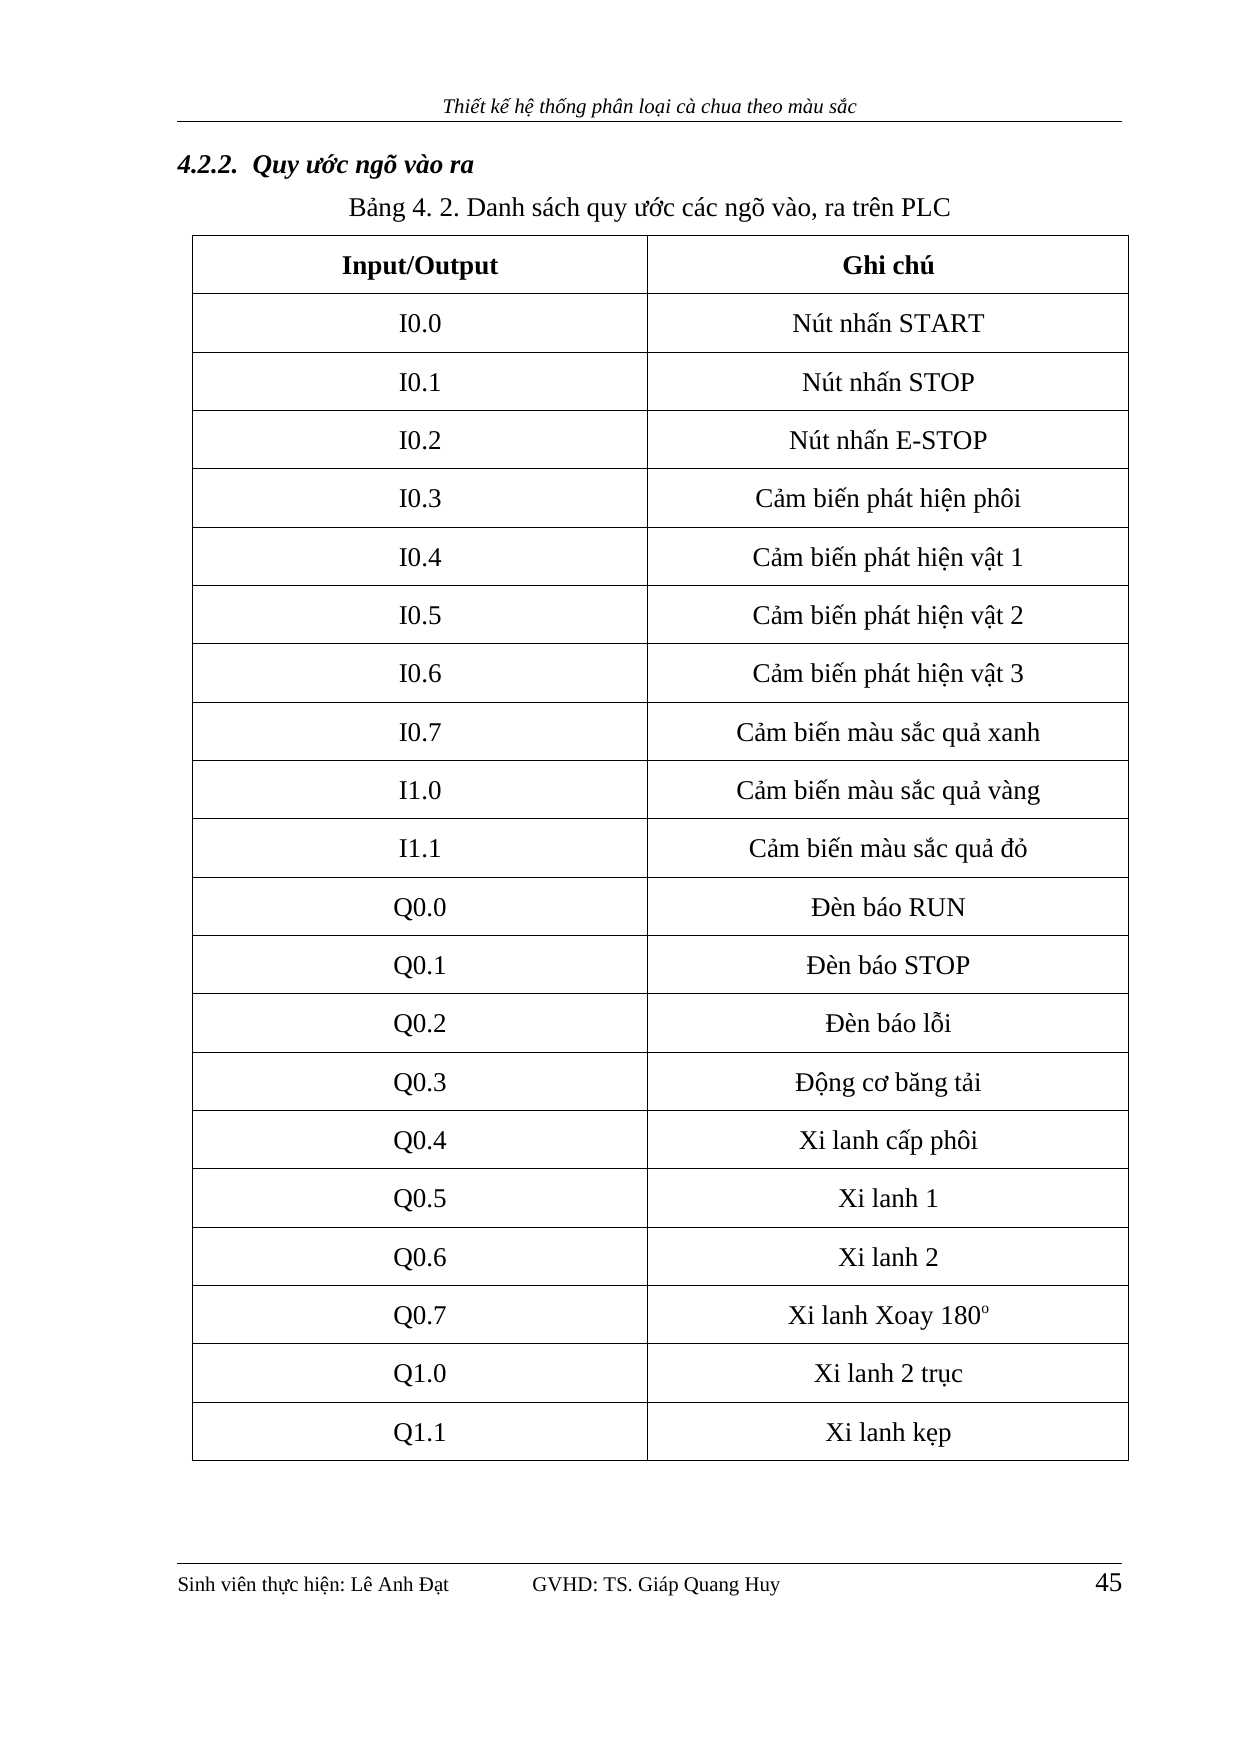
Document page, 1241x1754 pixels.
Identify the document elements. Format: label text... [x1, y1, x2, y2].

table_cell Đèn báo RUN [648, 878, 1128, 935]
table_cell Cảm biến màu sắc quả vàng [648, 761, 1128, 818]
table_cell Xi lanh 2 [648, 1228, 1128, 1285]
table_cell Q1.0 [193, 1344, 647, 1402]
list Quy ước ngõ vào ra [177, 148, 1122, 179]
table_cell Xi lanh Xoay 180o [648, 1286, 1128, 1343]
table_cell Q1.1 [193, 1403, 647, 1460]
table_cell Cảm biến phát hiện phôi [648, 469, 1128, 527]
table_cell Xi lanh 1 [648, 1169, 1128, 1227]
table_cell Đèn báo lỗi [648, 994, 1128, 1052]
table_cell I0.4 [193, 528, 647, 585]
table_cell Cảm biến phát hiện vật 2 [648, 586, 1128, 643]
table_cell Q0.0 [193, 878, 647, 935]
table_cell Cảm biến phát hiện vật 1 [648, 528, 1128, 585]
table_cell I0.3 [193, 469, 647, 527]
table_header Ghi chú [648, 236, 1128, 293]
table_cell I0.0 [193, 294, 647, 352]
table_cell I0.5 [193, 586, 647, 643]
table_cell I1.1 [193, 819, 647, 877]
table_cell I1.0 [193, 761, 647, 818]
table_cell Cảm biến màu sắc quả đỏ [648, 819, 1128, 877]
table_cell Q0.6 [193, 1228, 647, 1285]
table_cell I0.1 [193, 353, 647, 410]
table_header Input/Output [193, 236, 647, 293]
table_cell Xi lanh cấp phôi [648, 1111, 1128, 1168]
table_cell Nút nhấn START [648, 294, 1128, 352]
table_cell Q0.1 [193, 936, 647, 993]
table_cell Q0.4 [193, 1111, 647, 1168]
table_cell Q0.7 [193, 1286, 647, 1343]
table_cell I0.6 [193, 644, 647, 702]
table_cell Xi lanh 2 trục [648, 1344, 1128, 1402]
table_cell I0.7 [193, 703, 647, 760]
table_cell Động cơ băng tải [648, 1053, 1128, 1110]
table_cell Q0.3 [193, 1053, 647, 1110]
table_cell Cảm biến màu sắc quả xanh [648, 703, 1128, 760]
table_cell Nút nhấn STOP [648, 353, 1128, 410]
table_cell Nút nhấn E-STOP [648, 411, 1128, 468]
table_cell Đèn báo STOP [648, 936, 1128, 993]
table_cell Q0.2 [193, 994, 647, 1052]
table_cell Cảm biến phát hiện vật 3 [648, 644, 1128, 702]
table_cell Xi lanh kẹp [648, 1403, 1128, 1460]
table_cell Q0.5 [193, 1169, 647, 1227]
table_cell I0.2 [193, 411, 647, 468]
